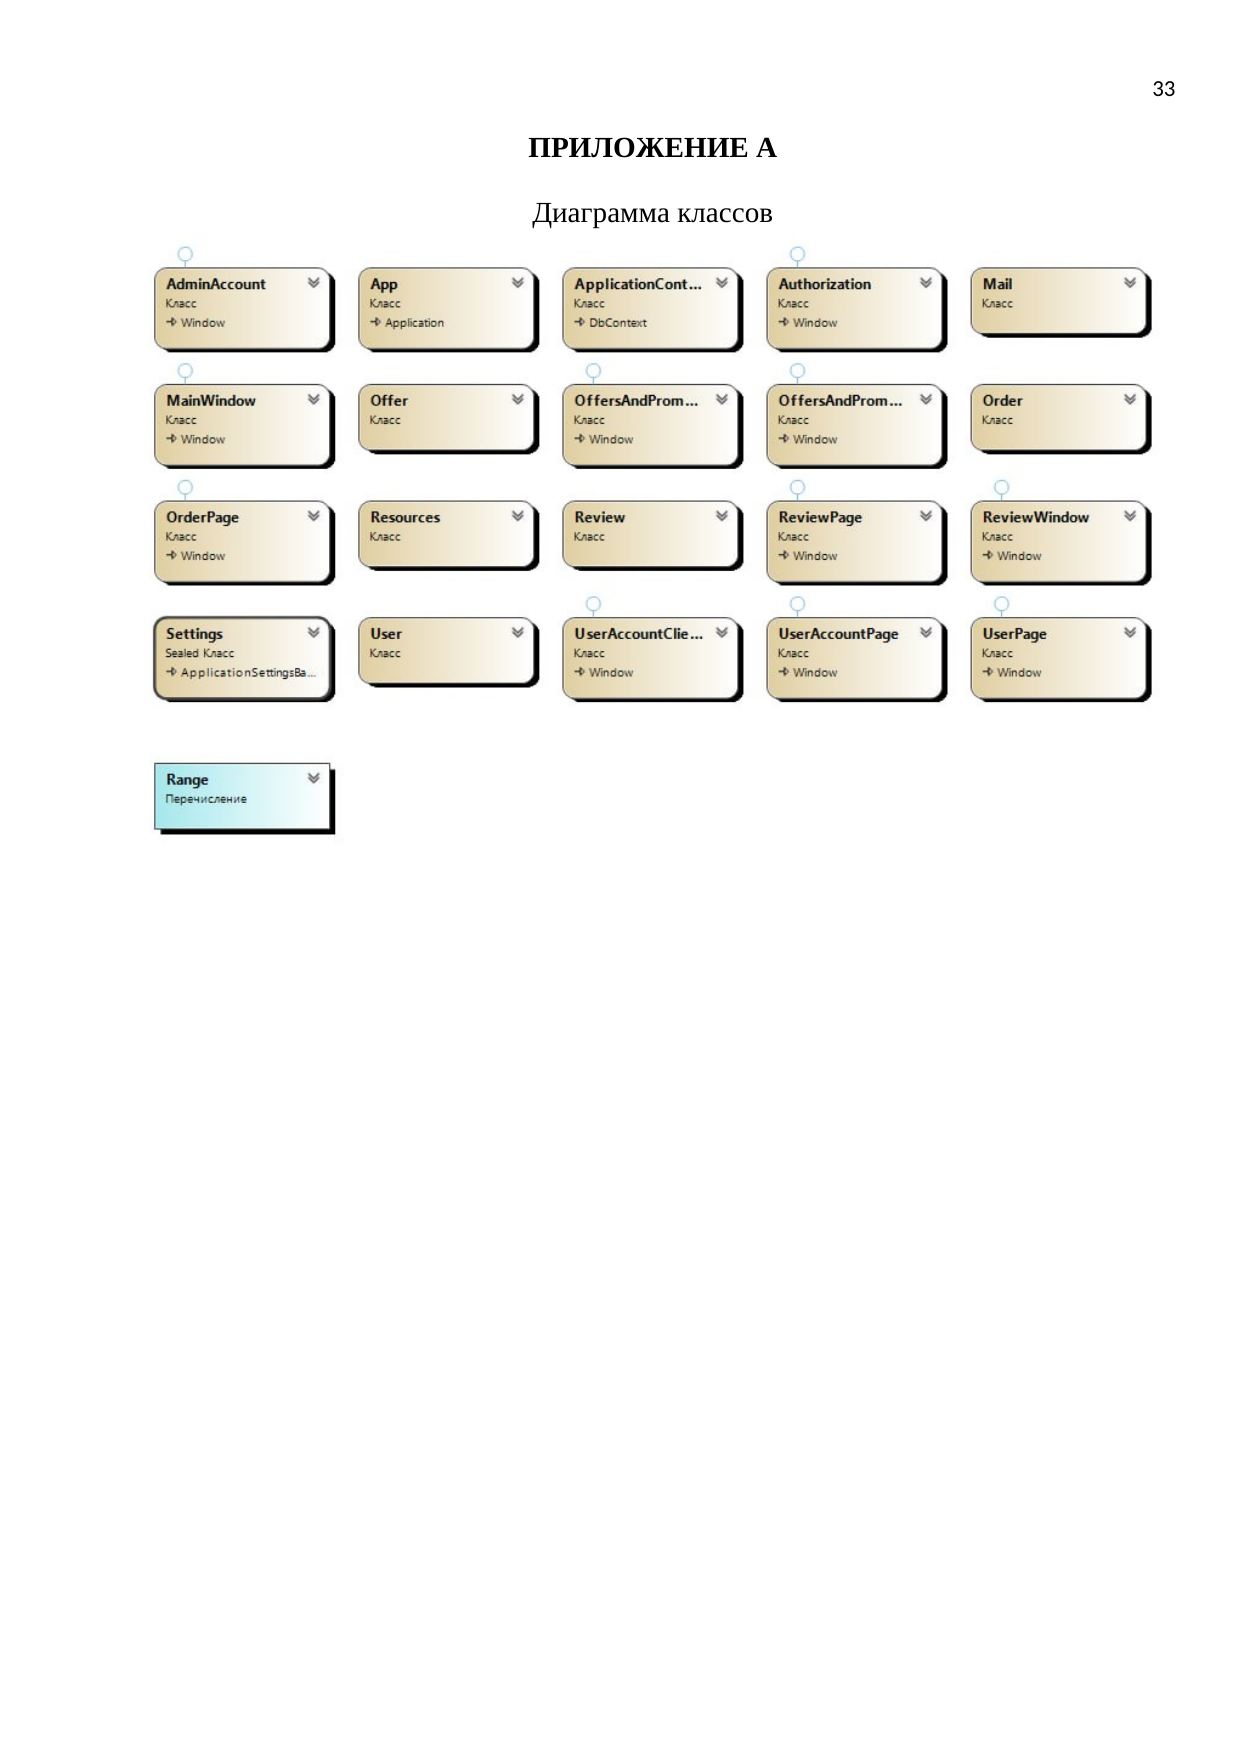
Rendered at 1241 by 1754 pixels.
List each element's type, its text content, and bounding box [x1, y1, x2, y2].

subtitle ПРИЛОЖЕНИЕ А [130, 130, 1175, 163]
text Диаграмма классов [130, 195, 1175, 229]
picture [130, 231, 1176, 854]
